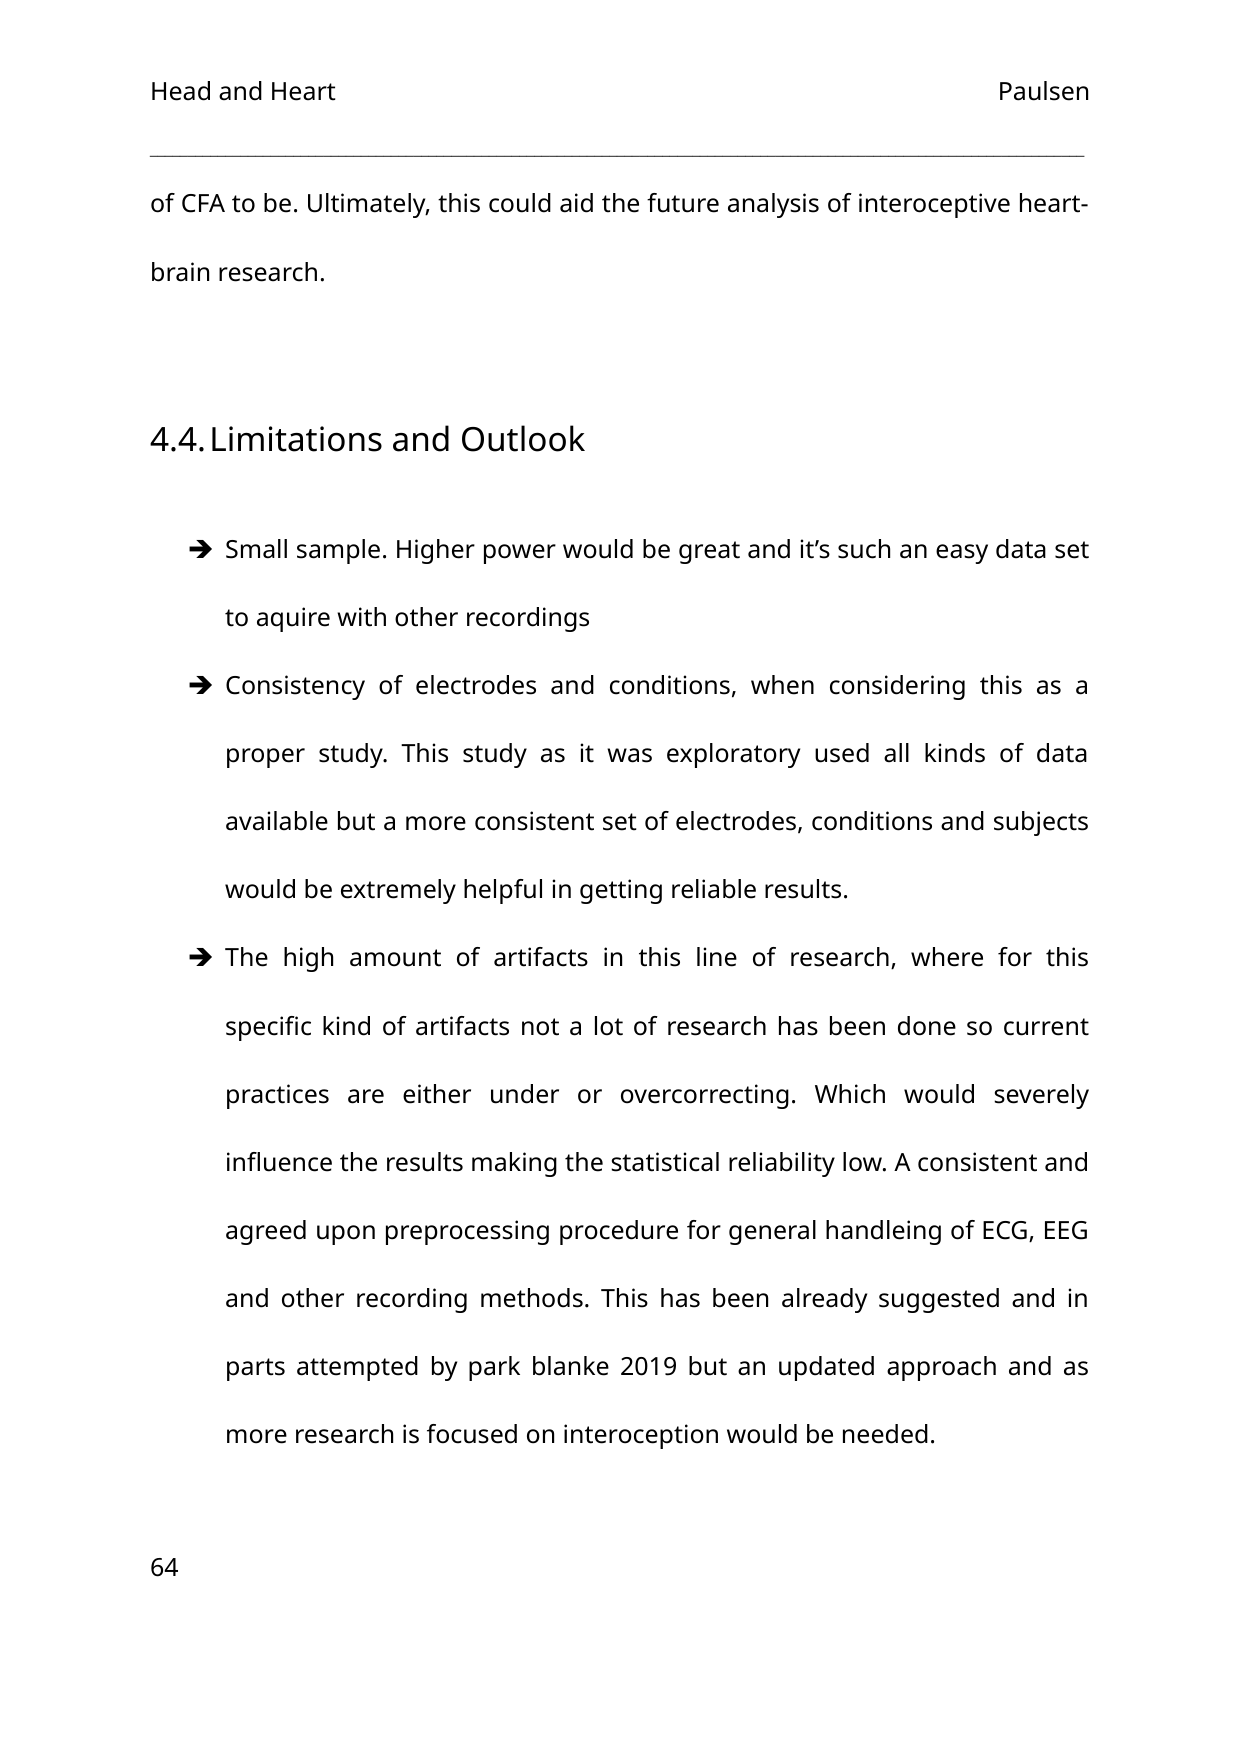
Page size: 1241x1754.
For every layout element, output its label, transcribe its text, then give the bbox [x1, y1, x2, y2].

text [150, 186, 1090, 288]
list Small sample. Higher power would be great and it’s such an easy data set to aquire with other recordings [187, 531, 1090, 633]
list Consistency of electrodes and conditions, when considering this as a proper study. This study as it was exploratory used all kinds of data available but a more consistent set of electrodes, conditions and subjects would be extremely helpful in getting reliable results. [187, 667, 1090, 906]
subtitle Limitations and Outlook [150, 415, 1090, 461]
list The high amount of artifacts in this line of research, where for this specific kind of artifacts not a lot of research has been done so current practices are either under or overcorrecting. Which would severely influence the results making the statistical reliability low. A consistent and agreed upon preprocessing procedure for general handleing of ECG, EEG and other recording methods. This has been already suggested and in parts attempted by park blanke 2019 but an updated approach and as more research is focused on interoception would be needed. [187, 940, 1090, 1451]
